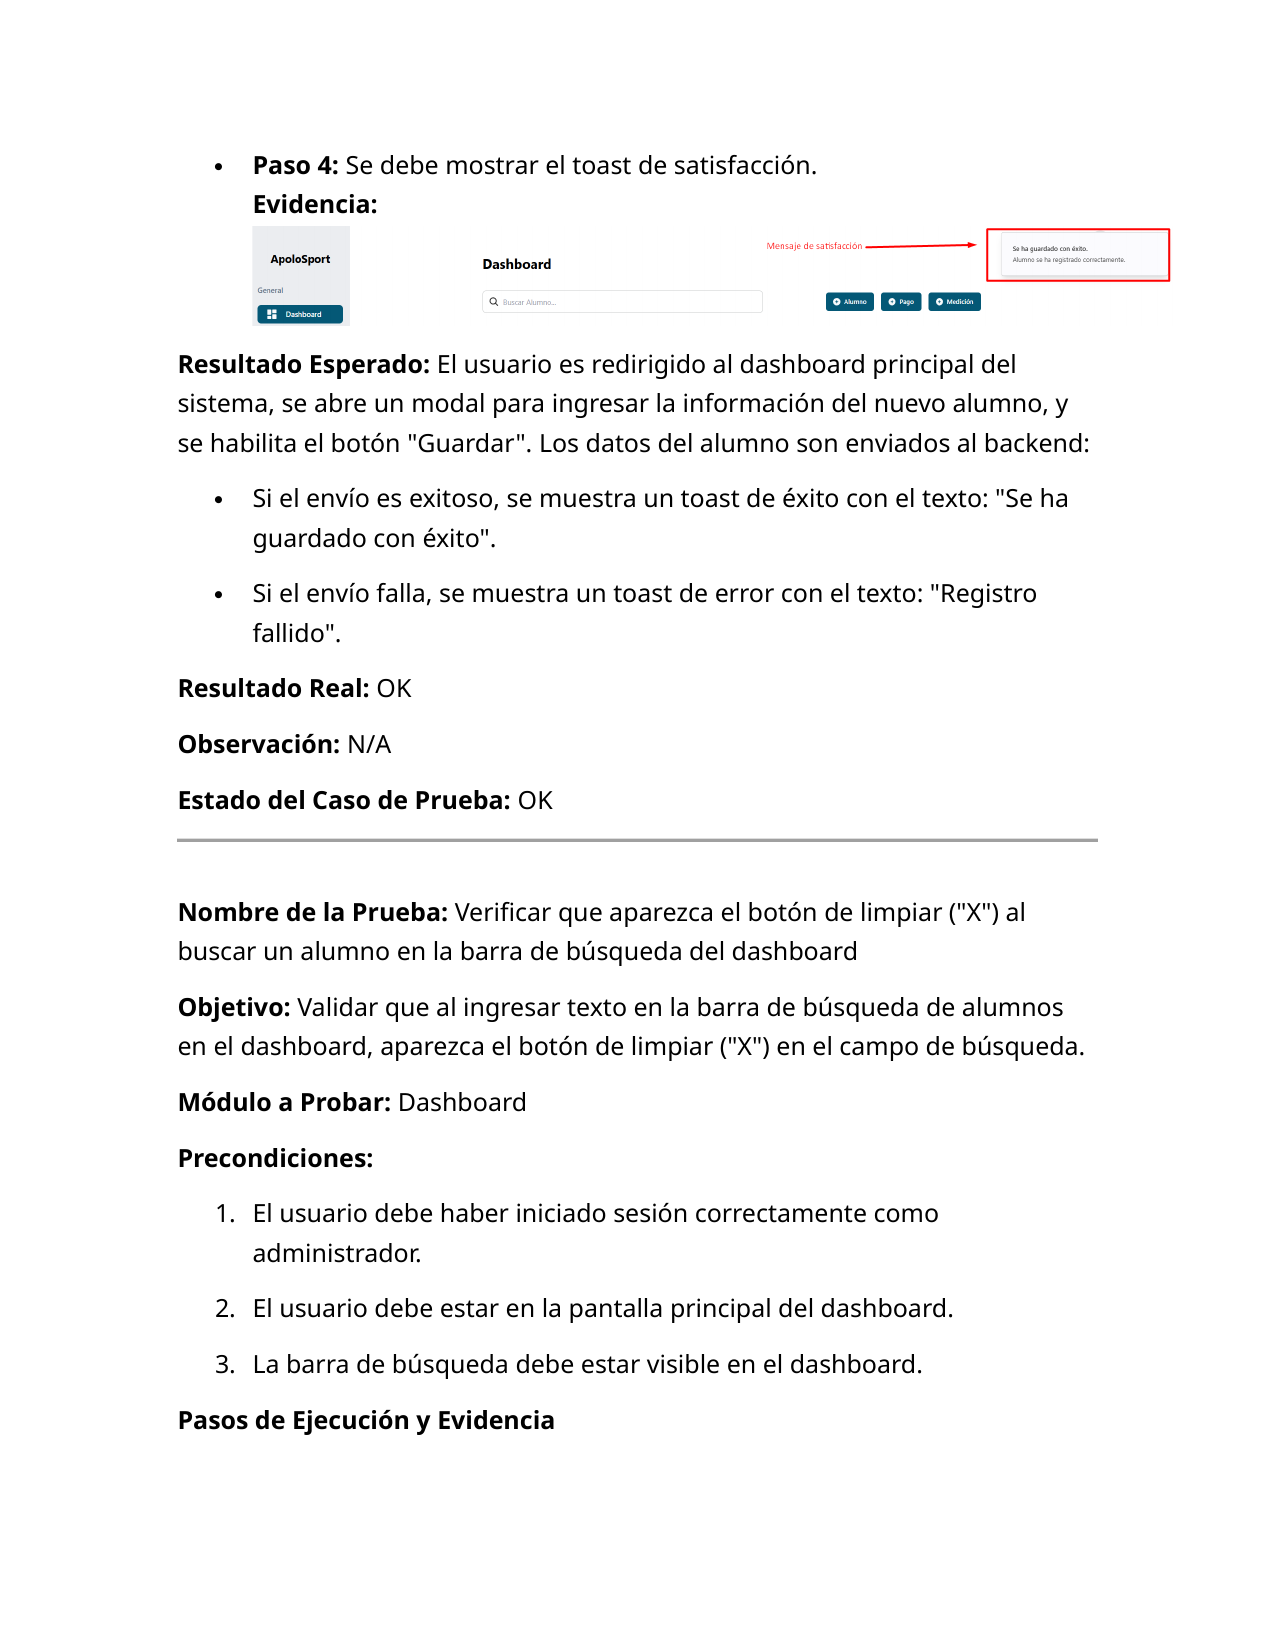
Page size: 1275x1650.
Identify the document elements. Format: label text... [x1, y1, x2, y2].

text Estado del Caso de Prueba: OK [177, 783, 1098, 817]
text Resultado Real: OK [177, 671, 1098, 705]
text Pasos de Ejecución y Evidencia [177, 1403, 1098, 1437]
list Si el envío falla, se muestra un toast de error con el texto: "Registro fallido". [215, 576, 1098, 649]
picture [252, 226, 1173, 326]
text Precondiciones: [177, 1140, 1098, 1174]
text Nombre de la Prueba: Verificar que aparezca el botón de limpiar ("X") al buscar un alumno en la barra de búsqueda del dashboard [177, 894, 1098, 968]
text Módulo a Probar: Dashboard [177, 1084, 1098, 1118]
list El usuario debe haber iniciado sesión correctamente como administrador. [215, 1196, 1098, 1269]
list La barra de búsqueda debe estar visible en el dashboard. [215, 1347, 1098, 1381]
text Objetivo: Validar que al ingresar texto en la barra de búsqueda de alumnos en el dashboard, aparezca el botón de limpiar ("X") en el campo de búsqueda. [177, 989, 1098, 1063]
list Si el envío es exitoso, se muestra un toast de éxito con el texto: "Se ha guardado con éxito". [215, 481, 1098, 554]
text Observación: N/A [177, 727, 1098, 761]
list El usuario debe estar en la pantalla principal del dashboard. [215, 1291, 1098, 1325]
text Resultado Esperado: El usuario es redirigido al dashboard principal del sistema, se abre un modal para ingresar la información del nuevo alumno, y se habilita el botón "Guardar". Los datos del alumno son enviados al backend: [177, 347, 1098, 459]
